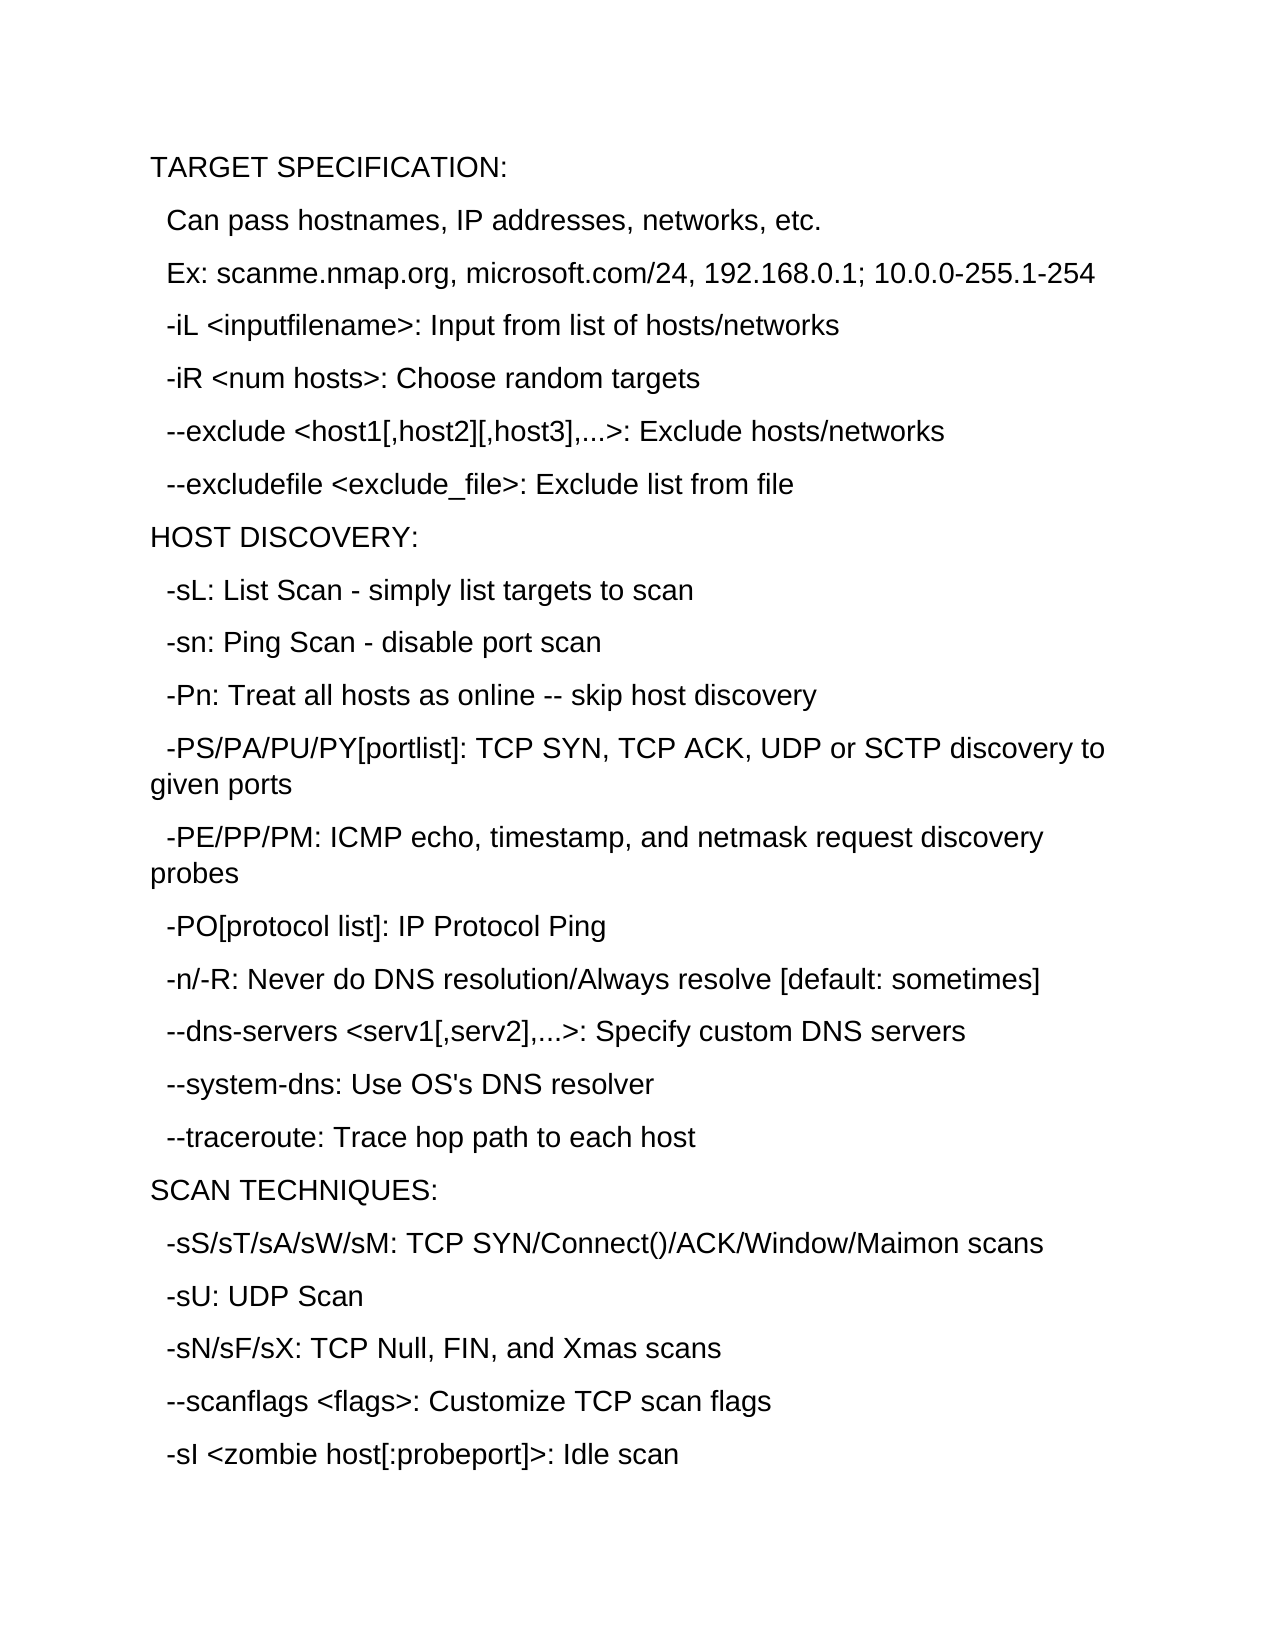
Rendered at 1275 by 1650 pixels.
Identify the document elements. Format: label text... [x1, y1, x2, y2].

text -iL <inputfilename>: Input from list of hosts/networks [150, 308, 1125, 342]
text TARGET SPECIFICATION: [150, 150, 1125, 183]
text -sn: Ping Scan - disable port scan [150, 625, 1125, 659]
text --scanflags <flags>: Customize TCP scan flags [150, 1384, 1125, 1418]
text --system-dns: Use OS's DNS resolver [150, 1067, 1125, 1101]
text -sS/sT/sA/sW/sM: TCP SYN/Connect()/ACK/Window/Maimon scans [150, 1226, 1125, 1259]
text -sN/sF/sX: TCP Null, FIN, and Xmas scans [150, 1331, 1125, 1365]
text SCAN TECHNIQUES: [150, 1173, 1125, 1206]
text -iR <num hosts>: Choose random targets [150, 361, 1125, 395]
text --exclude <host1[,host2][,host3],...>: Exclude hosts/networks [150, 414, 1125, 448]
text -n/-R: Never do DNS resolution/Always resolve [default: sometimes] [150, 962, 1125, 995]
text -sI <zombie host[:probeport]>: Idle scan [150, 1437, 1125, 1471]
text -sU: UDP Scan [150, 1278, 1125, 1312]
text Can pass hostnames, IP addresses, networks, etc. [150, 203, 1125, 236]
text -PE/PP/PM: ICMP echo, timestamp, and netmask request discovery probes [150, 820, 1125, 889]
text -PO[protocol list]: IP Protocol Ping [150, 909, 1125, 942]
text --dns-servers <serv1[,serv2],...>: Specify custom DNS servers [150, 1014, 1125, 1048]
text --traceroute: Trace hop path to each host [150, 1120, 1125, 1154]
text HOST DISCOVERY: [150, 520, 1125, 553]
text Ex: scanme.nmap.org, microsoft.com/24, 192.168.0.1; 10.0.0-255.1-254 [150, 256, 1125, 289]
text -PS/PA/PU/PY[portlist]: TCP SYN, TCP ACK, UDP or SCTP discovery to given ports [150, 731, 1125, 801]
text -Pn: Treat all hosts as online -- skip host discovery [150, 678, 1125, 712]
text --excludefile <exclude_file>: Exclude list from file [150, 467, 1125, 500]
text -sL: List Scan - simply list targets to scan [150, 572, 1125, 606]
